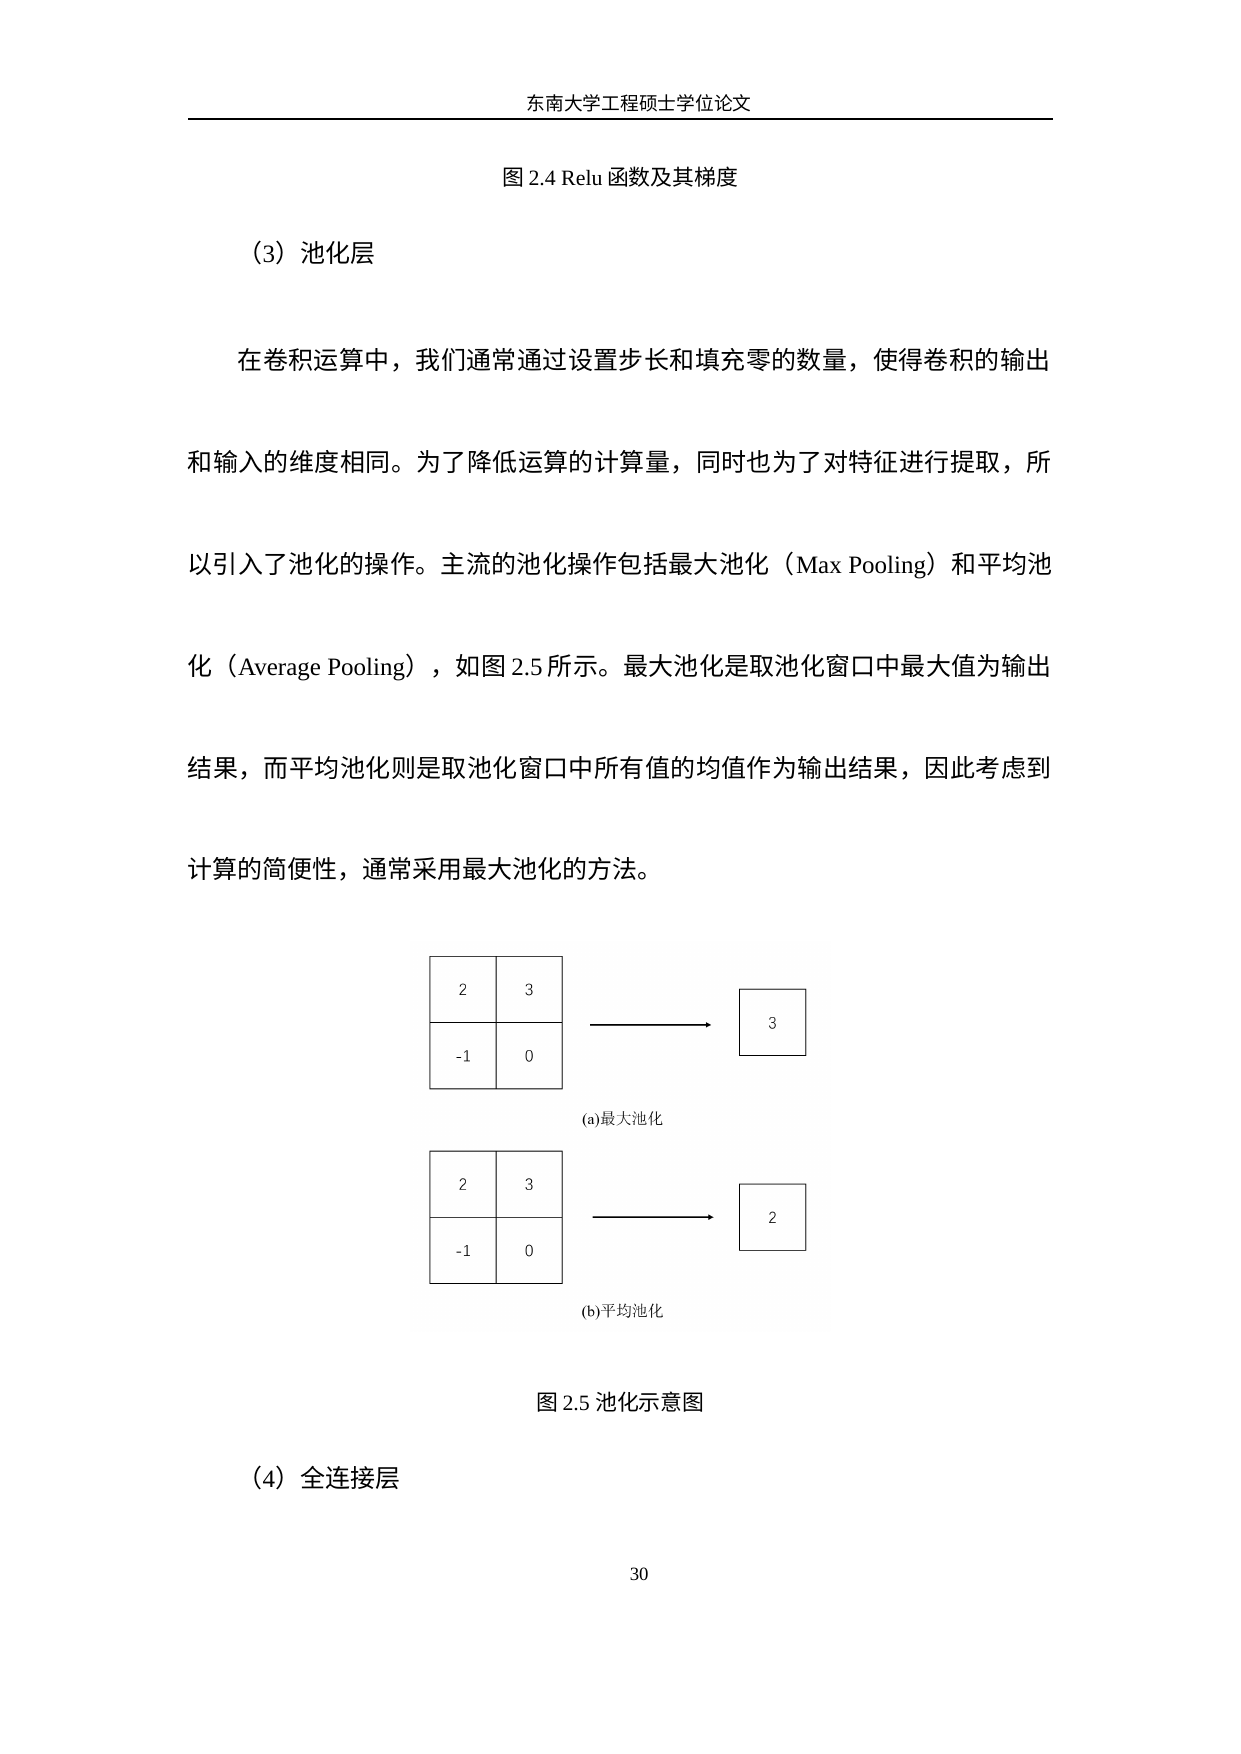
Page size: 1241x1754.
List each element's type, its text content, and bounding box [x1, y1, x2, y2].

text 在卷积运算中，我们通常通过设置步长和填充零的数量，使得卷积的输出和输入的维度相同。为了降低运算的计算量，同时也为了对特征进行提取，所以引入了池化的操作。主流的池化操作包括最大池化（Max Pooling）和平均池化（Average Pooling），如图2.5所示。最大池化是取池化窗口中最大值为输出结果，而平均池化则是取池化窗口中所有值的均值作为输出结果，因此考虑到计算的简便性，通常采用最大池化的方法。 [187, 325, 1053, 902]
picture [409, 941, 831, 1332]
text （4）全连接层 [187, 1443, 1053, 1511]
text （3）池化层 [187, 218, 1053, 286]
text 图2.4 Relu函数及其梯度 [187, 158, 1053, 192]
text 图2.5 池化示意图 [187, 1384, 1053, 1418]
